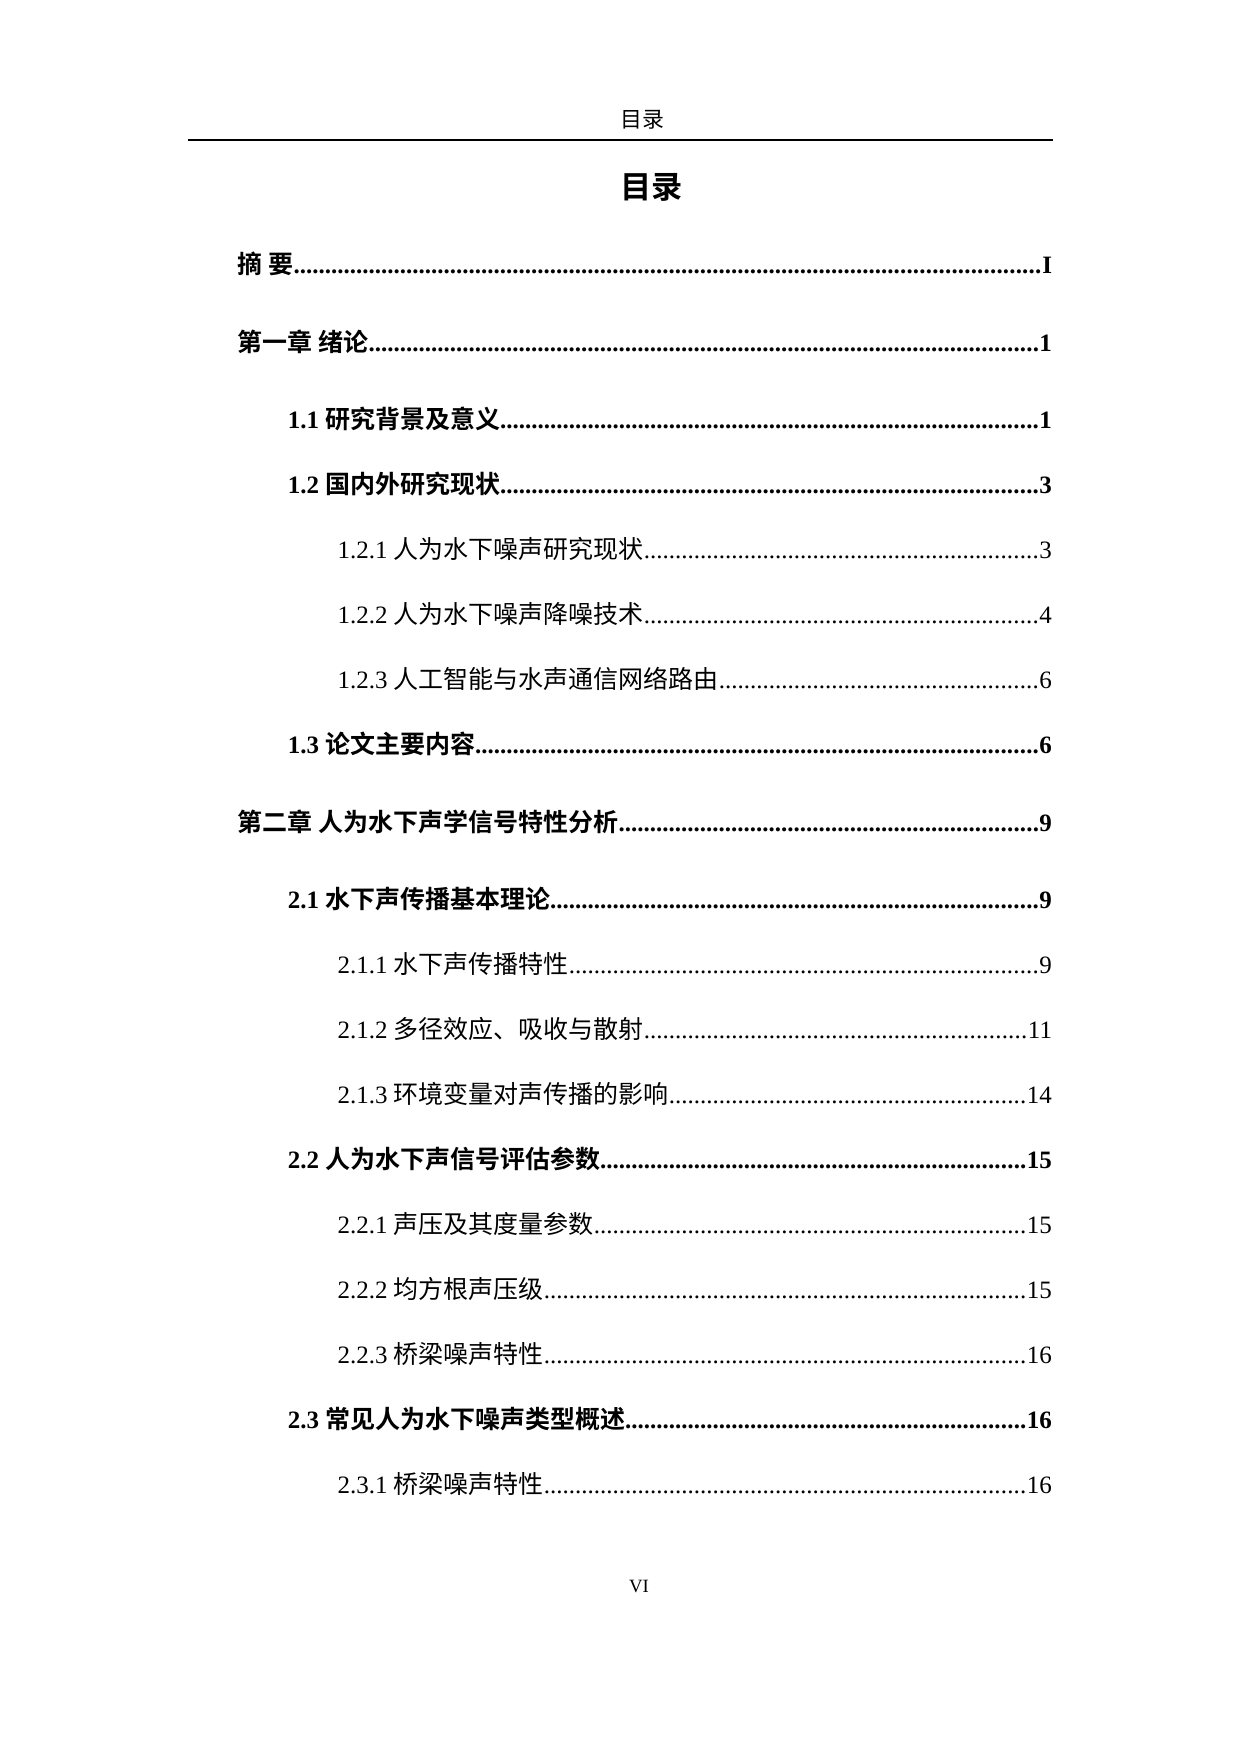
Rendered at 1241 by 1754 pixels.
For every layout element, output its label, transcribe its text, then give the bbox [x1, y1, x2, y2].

text 1.3 论文主要内容 6 [237, 710, 1053, 775]
text 2.2 人为水下声信号评估参数 15 [237, 1125, 1053, 1190]
text 目录 [187, 153, 1053, 218]
text 2.3.1 桥梁噪声特性 16 [287, 1450, 1053, 1515]
text 2.1.1 水下声传播特性 9 [287, 930, 1053, 995]
text 2.2.1 声压及其度量参数 15 [287, 1190, 1053, 1255]
text 1.2.1 人为水下噪声研究现状 3 [287, 515, 1053, 580]
text 2.1.2 多径效应、吸收与散射 11 [287, 995, 1053, 1060]
text 2.2.3 桥梁噪声特性 16 [287, 1320, 1053, 1385]
text 第一章 绪论 1 [187, 308, 1053, 373]
text 1.1 研究背景及意义 1 [237, 385, 1053, 450]
text 2.3 常见人为水下噪声类型概述 16 [237, 1385, 1053, 1450]
text 第二章 人为水下声学信号特性分析 9 [187, 788, 1053, 853]
text 2.2.2 均方根声压级 15 [287, 1255, 1053, 1320]
text 1.2.3 人工智能与水声通信网络路由 6 [287, 645, 1053, 710]
text 2.1.3 环境变量对声传播的影响 14 [287, 1060, 1053, 1125]
text 摘 要 I [187, 230, 1053, 295]
text 1.2 国内外研究现状 3 [237, 450, 1053, 515]
text 1.2.2 人为水下噪声降噪技术 4 [287, 580, 1053, 645]
text 2.1 水下声传播基本理论 9 [237, 865, 1053, 930]
